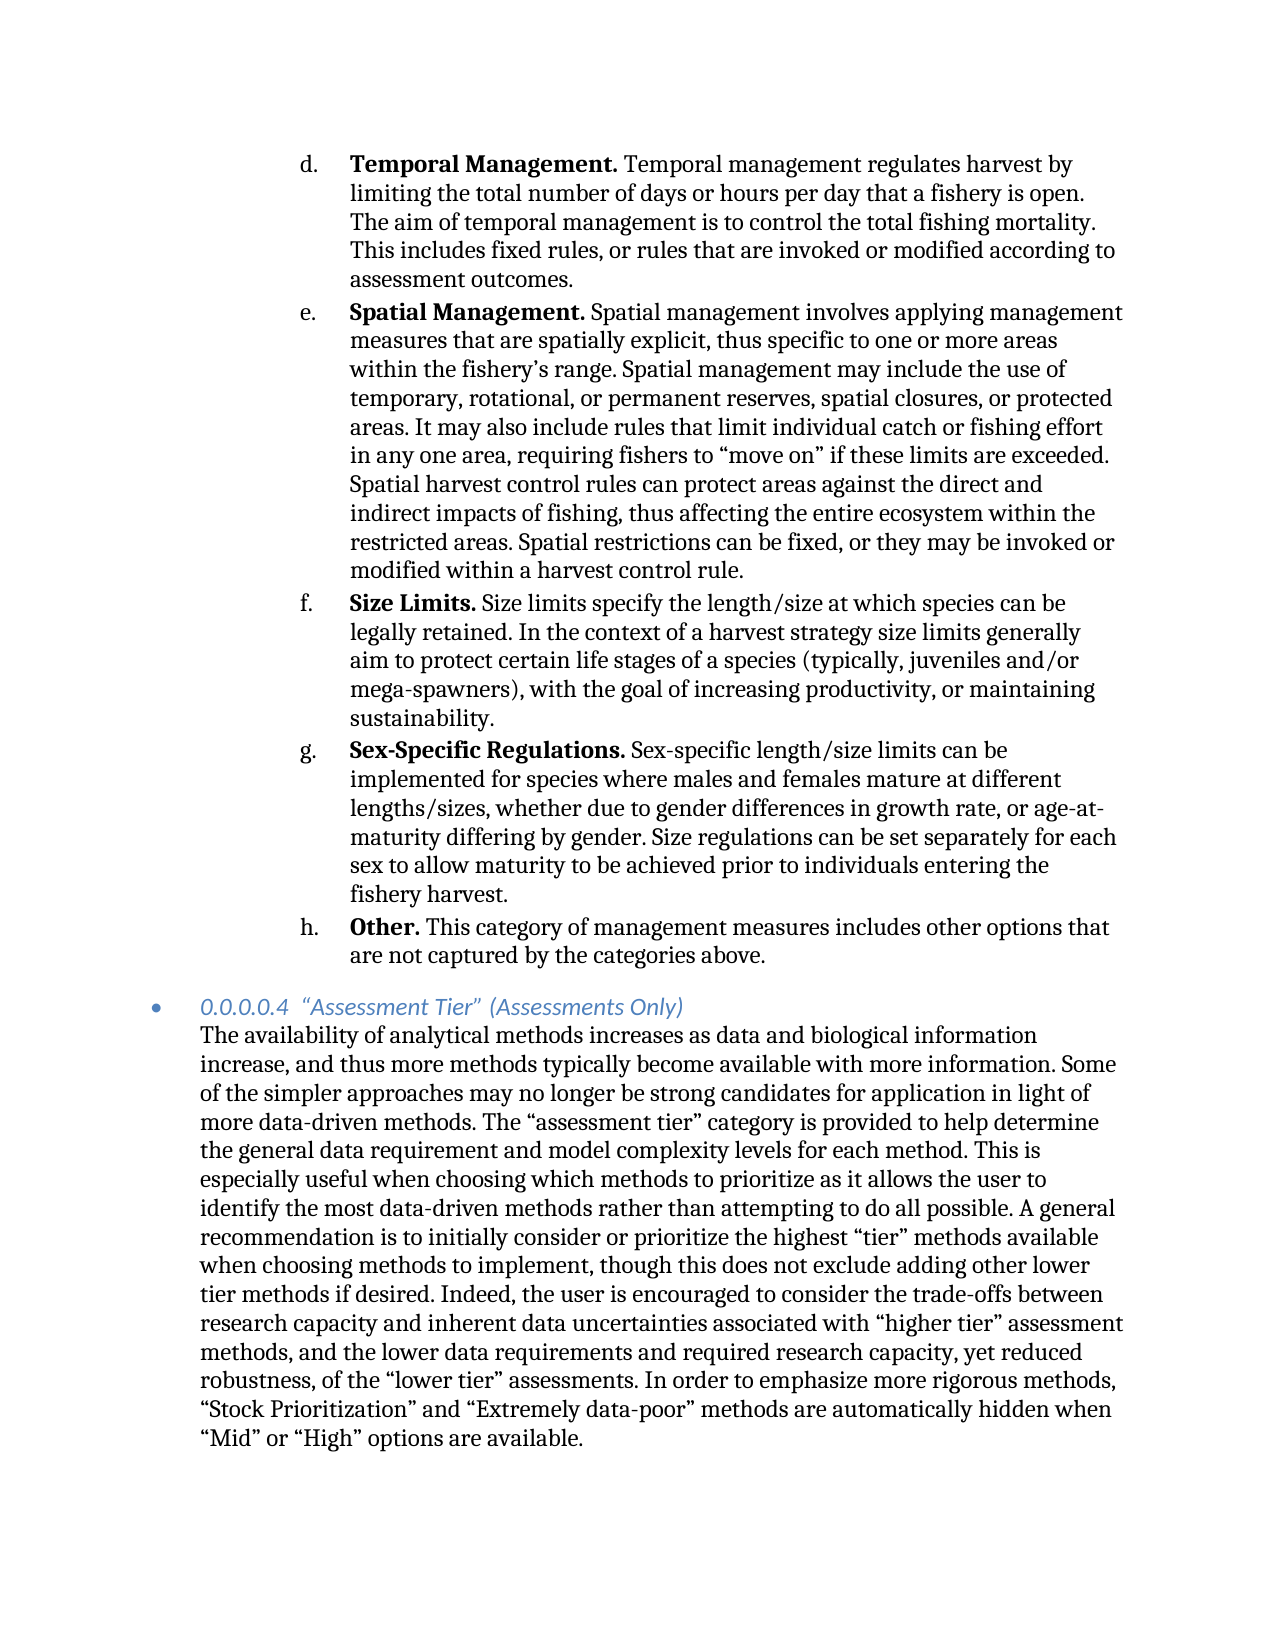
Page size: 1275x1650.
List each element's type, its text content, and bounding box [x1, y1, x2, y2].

list Size Limits. Size limits specify the length/size at which species can be legally retained. In the context of a harvest strategy size limits generally aim to protect certain life stages of a species (typically, juveniles and/or mega-spawners), with the goal of increasing productivity, or maintaining sustainability. [300, 589, 1125, 732]
list The availability of analytical methods increases as data and biological information increase, and thus more methods typically become available with more information. Some of the simpler approaches may no longer be strong candidates for application in light of more data-driven methods. The “assessment tier” category is provided to help determine the general data requirement and model complexity levels for each method. This is especially useful when choosing which methods to prioritize as it allows the user to identify the most data-driven methods rather than attempting to do all possible. A general recommendation is to initially consider or prioritize the highest “tier” methods available when choosing methods to implement, though this does not exclude adding other lower tier methods if desired. Indeed, the user is encouraged to consider the trade-offs between research capacity and inherent data uncertainties associated with “higher tier” assessment methods, and the lower data requirements and required research capacity, yet reduced robustness, of the “lower tier” assessments. In order to emphasize more rigorous methods, “Stock Prioritization” and “Extremely data-poor” methods are automatically hidden when “Mid” or “High” options are available. [150, 1021, 1125, 1453]
subtitle 0.0.0.0.4 “Assessment Tier” (Assessments Only) [150, 991, 1125, 1021]
list Sex-Specific Regulations. Sex-specific length/size limits can be implemented for species where males and females mature at different lengths/sizes, whether due to gender differences in growth rate, or age-at-maturity differing by gender. Size regulations can be set separately for each sex to allow maturity to be achieved prior to individuals entering the fishery harvest. [300, 736, 1125, 909]
list Temporal Management. Temporal management regulates harvest by limiting the total number of days or hours per day that a fishery is open. The aim of temporal management is to control the total fishing mortality. This includes fixed rules, or rules that are invoked or modified according to assessment outcomes. [300, 150, 1125, 294]
list Spatial Management. Spatial management involves applying management measures that are spatially explicit, thus specific to one or more areas within the fishery’s range. Spatial management may include the use of temporary, rotational, or permanent reserves, spatial closures, or protected areas. It may also include rules that limit individual catch or fishing effort in any one area, requiring fishers to “move on” if these limits are exceeded. Spatial harvest control rules can protect areas against the direct and indirect impacts of fishing, thus affecting the entire ecosystem within the restricted areas. Spatial restrictions can be fixed, or they may be invoked or modified within a harvest control rule. [300, 297, 1125, 585]
list Other. This category of management measures includes other options that are not captured by the categories above. [300, 912, 1125, 970]
